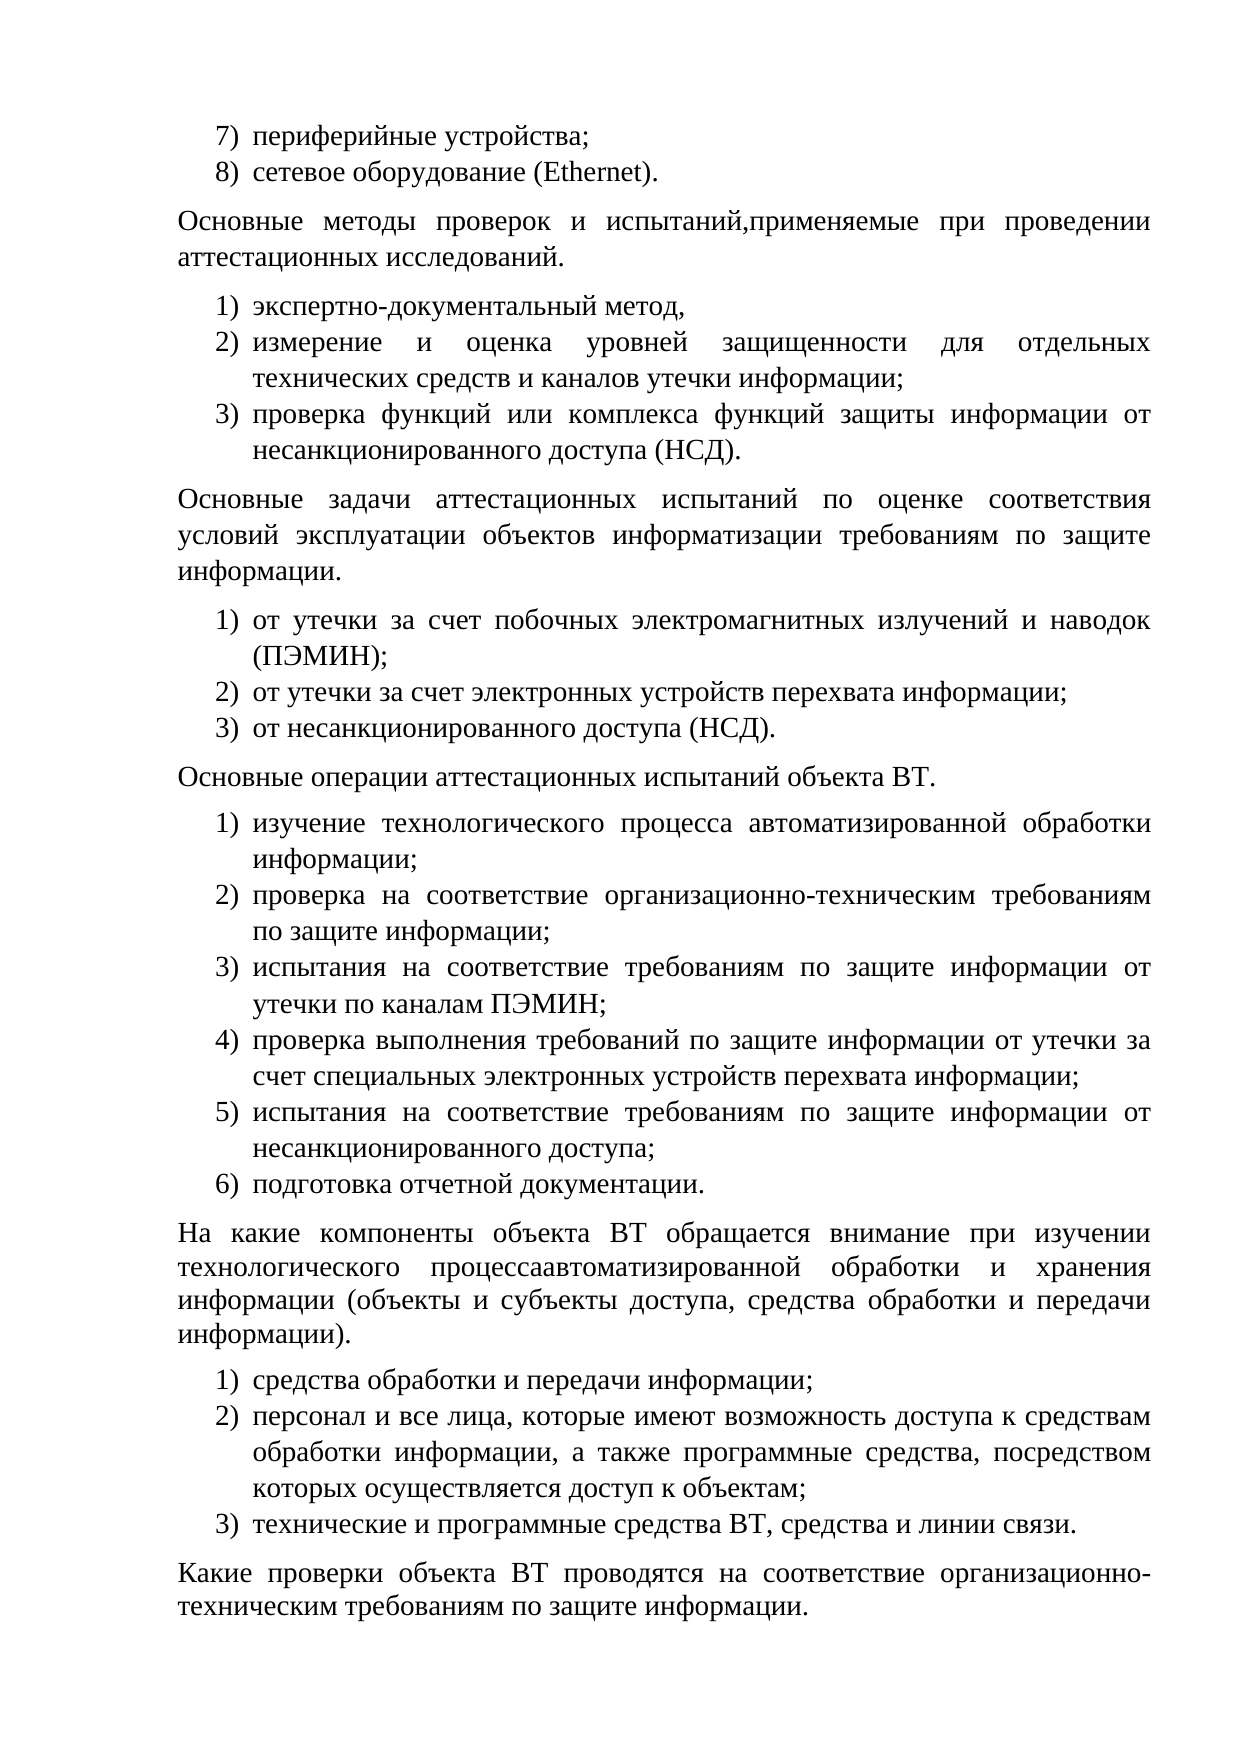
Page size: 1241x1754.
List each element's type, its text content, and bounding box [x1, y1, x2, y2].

list персонал и все лица, которые имеют возможность доступа к средствам обработки информации, а также программные средства, посредством которых осуществляется доступ к объектам; [215, 1398, 1152, 1504]
text Основные операции аттестационных испытаний объекта ВТ. [177, 759, 1152, 792]
list от несанкционированного доступа (НСД). [215, 710, 1152, 744]
list проверка функций или комплекса функций защиты информации от несанкционированного доступа (НСД). [215, 396, 1152, 466]
list испытания на соответствие требованиям по защите информации от утечки по каналам ПЭМИН; [215, 949, 1152, 1019]
list испытания на соответствие требованиям по защите информации от несанкционированного доступа; [215, 1094, 1152, 1164]
list проверка на соответствие организационно-техническим требованиям по защите информации; [215, 877, 1152, 947]
list периферийные устройства; [215, 118, 1152, 152]
list проверка выполнения требований по защите информации от утечки за счет специальных электронных устройств перехвата информации; [215, 1022, 1152, 1092]
list подготовка отчетной документации. [215, 1166, 1152, 1200]
list от утечки за счет побочных электромагнитных излучений и наводок (ПЭМИН); [215, 602, 1152, 672]
list изучение технологического процесса автоматизированной обработки информации; [215, 805, 1152, 875]
list измерение и оценка уровней защищенности для отдельных технических средств и каналов утечки информации; [215, 324, 1152, 393]
text Какие проверки объекта ВТ проводятся на соответствие организационно-техническим требованиям по защите информации. [177, 1555, 1152, 1622]
list экспертно-документальный метод, [215, 288, 1152, 321]
text Основные методы проверок и испытаний,применяемые при проведении аттестационных исследований. [177, 203, 1152, 273]
text На какие компоненты объекта ВТ обращается внимание при изучении технологического процессаавтоматизированной обработки и хранения информации (объекты и субъекты доступа, средства обработки и передачи информации). [177, 1215, 1152, 1349]
list от утечки за счет электронных устройств перехвата информации; [215, 674, 1152, 708]
list технические и программные средства ВТ, средства и линии связи. [215, 1506, 1152, 1540]
list средства обработки и передачи информации; [215, 1362, 1152, 1395]
text Основные задачи аттестационных испытаний по оценке соответствия условий эксплуатации объектов информатизации требованиям по защите информации. [177, 481, 1152, 587]
list сетевое оборудование (Ethernet). [215, 154, 1152, 188]
